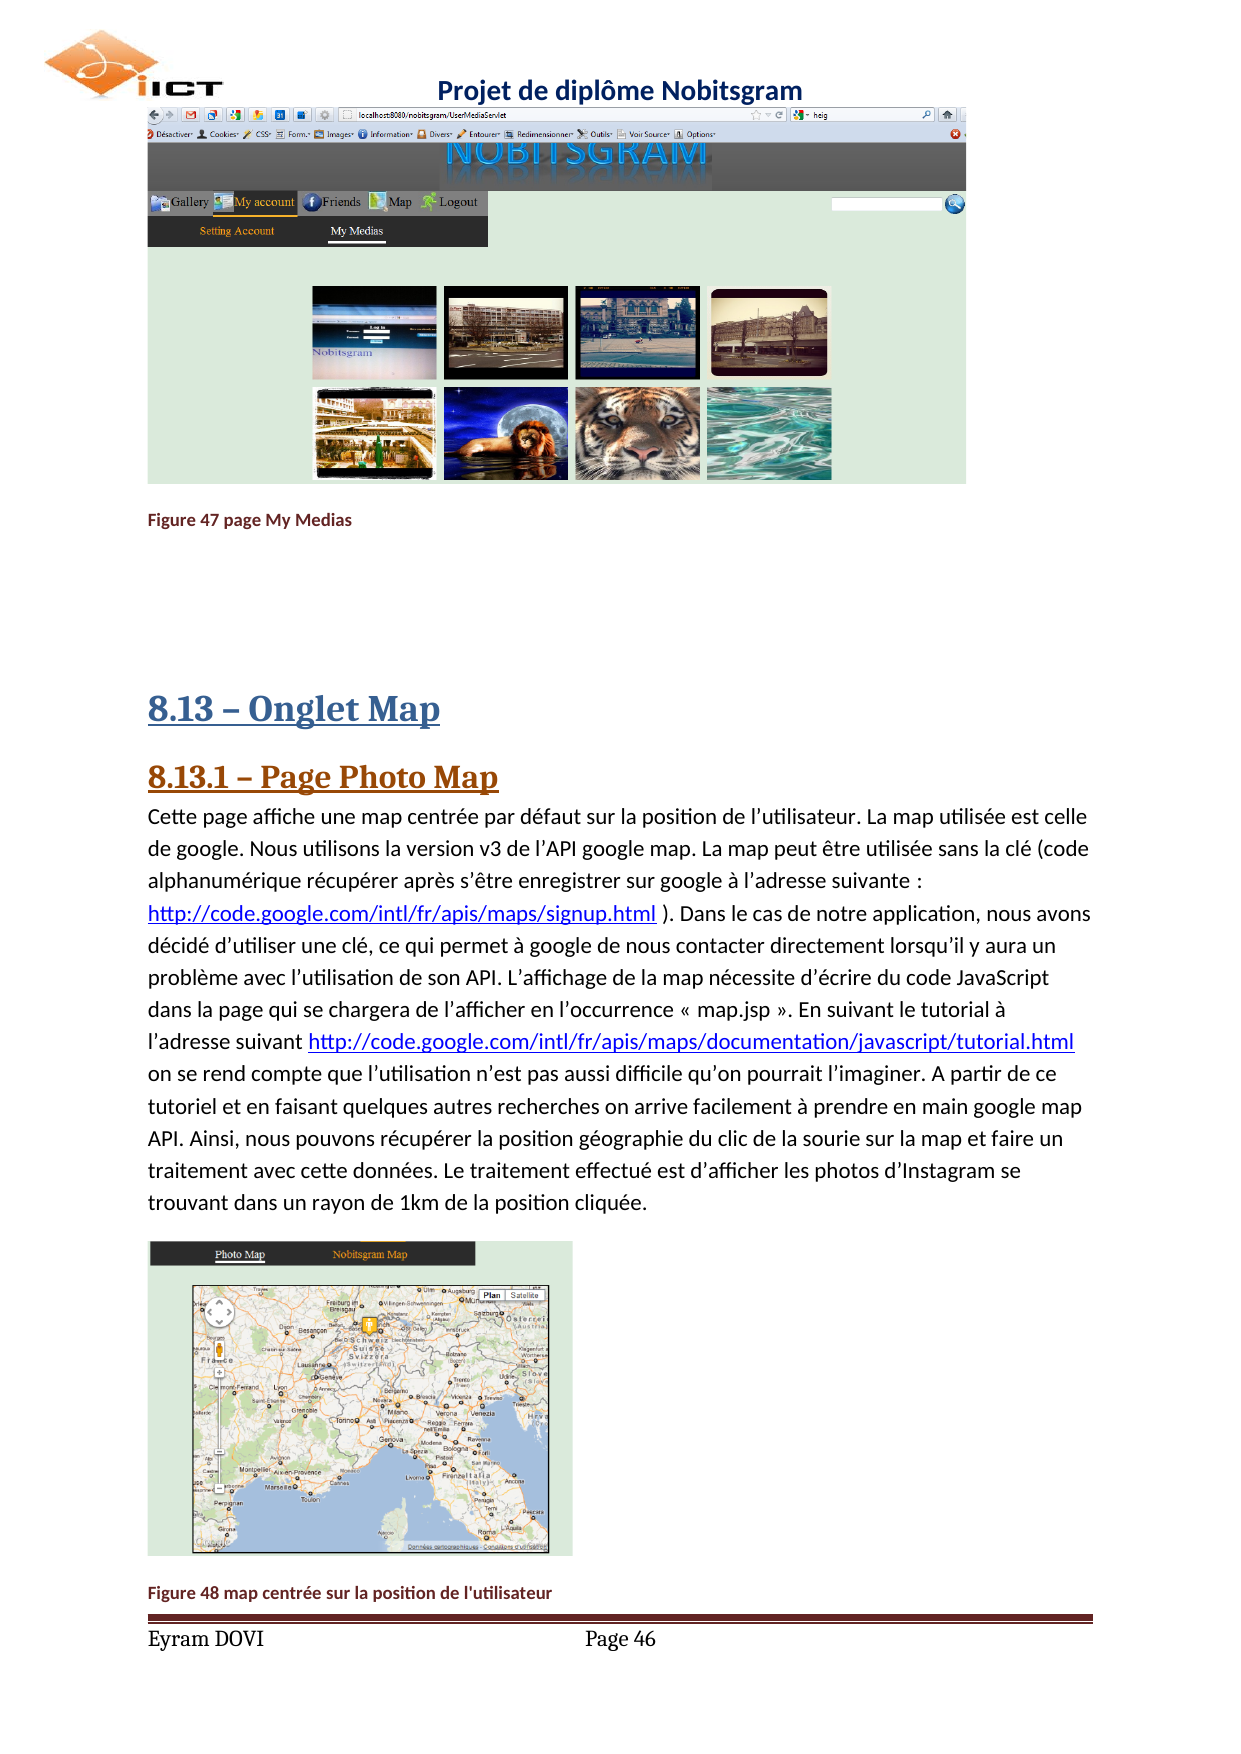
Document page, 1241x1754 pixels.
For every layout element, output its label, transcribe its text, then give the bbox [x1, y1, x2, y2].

picture [44, 29, 224, 101]
text Figure 47 page My Medias [148, 509, 1093, 532]
picture [147, 107, 967, 484]
text Cette page affiche une map centrée par défaut sur la position de l’utilisateur. La map utilisée est celle de google. Nous utilisons la version v3 de l’API google map. La map peut être utilisée sans la clé (code alphanumérique récupérer après s’être enregistrer sur google à l’adresse suivante : http://code.google.com/intl/fr/apis/maps/signup.html ). Dans le cas de notre application, nous avons décidé d’utiliser une clé, ce qui permet à google de nous contacter directement lorsqu’il y aura un problème avec l’utilisation de son API. L’affichage de la map nécessite d’écrire du code JavaScript dans la page qui se chargera de l’afficher en l’occurrence « map.jsp ». En suivant le tutorial à l’adresse suivant http://code.google.com/intl/fr/apis/maps/documentation/javascript/tutorial.html on se rend compte que l’utilisation n’est pas aussi difficile qu’on pourrait l’imaginer. A partir de ce tutoriel et en faisant quelques autres recherches on arrive facilement à prendre en main google map API. Ainsi, nous pouvons récupérer la position géographie du clic de la sourie sur la map et faire un traitement avec cette données. Le traitement effectué est d’afficher les photos d’Instagram se trouvant dans un rayon de 1km de la position cliquée. [148, 802, 1093, 1216]
picture [147, 1241, 573, 1556]
subtitle 8.13 – Onglet Map [148, 688, 1093, 731]
text Figure 48 map centrée sur la position de l'utilisateur [148, 1581, 1093, 1604]
subtitle 8.13.1 – Page Photo Map [148, 758, 1093, 796]
